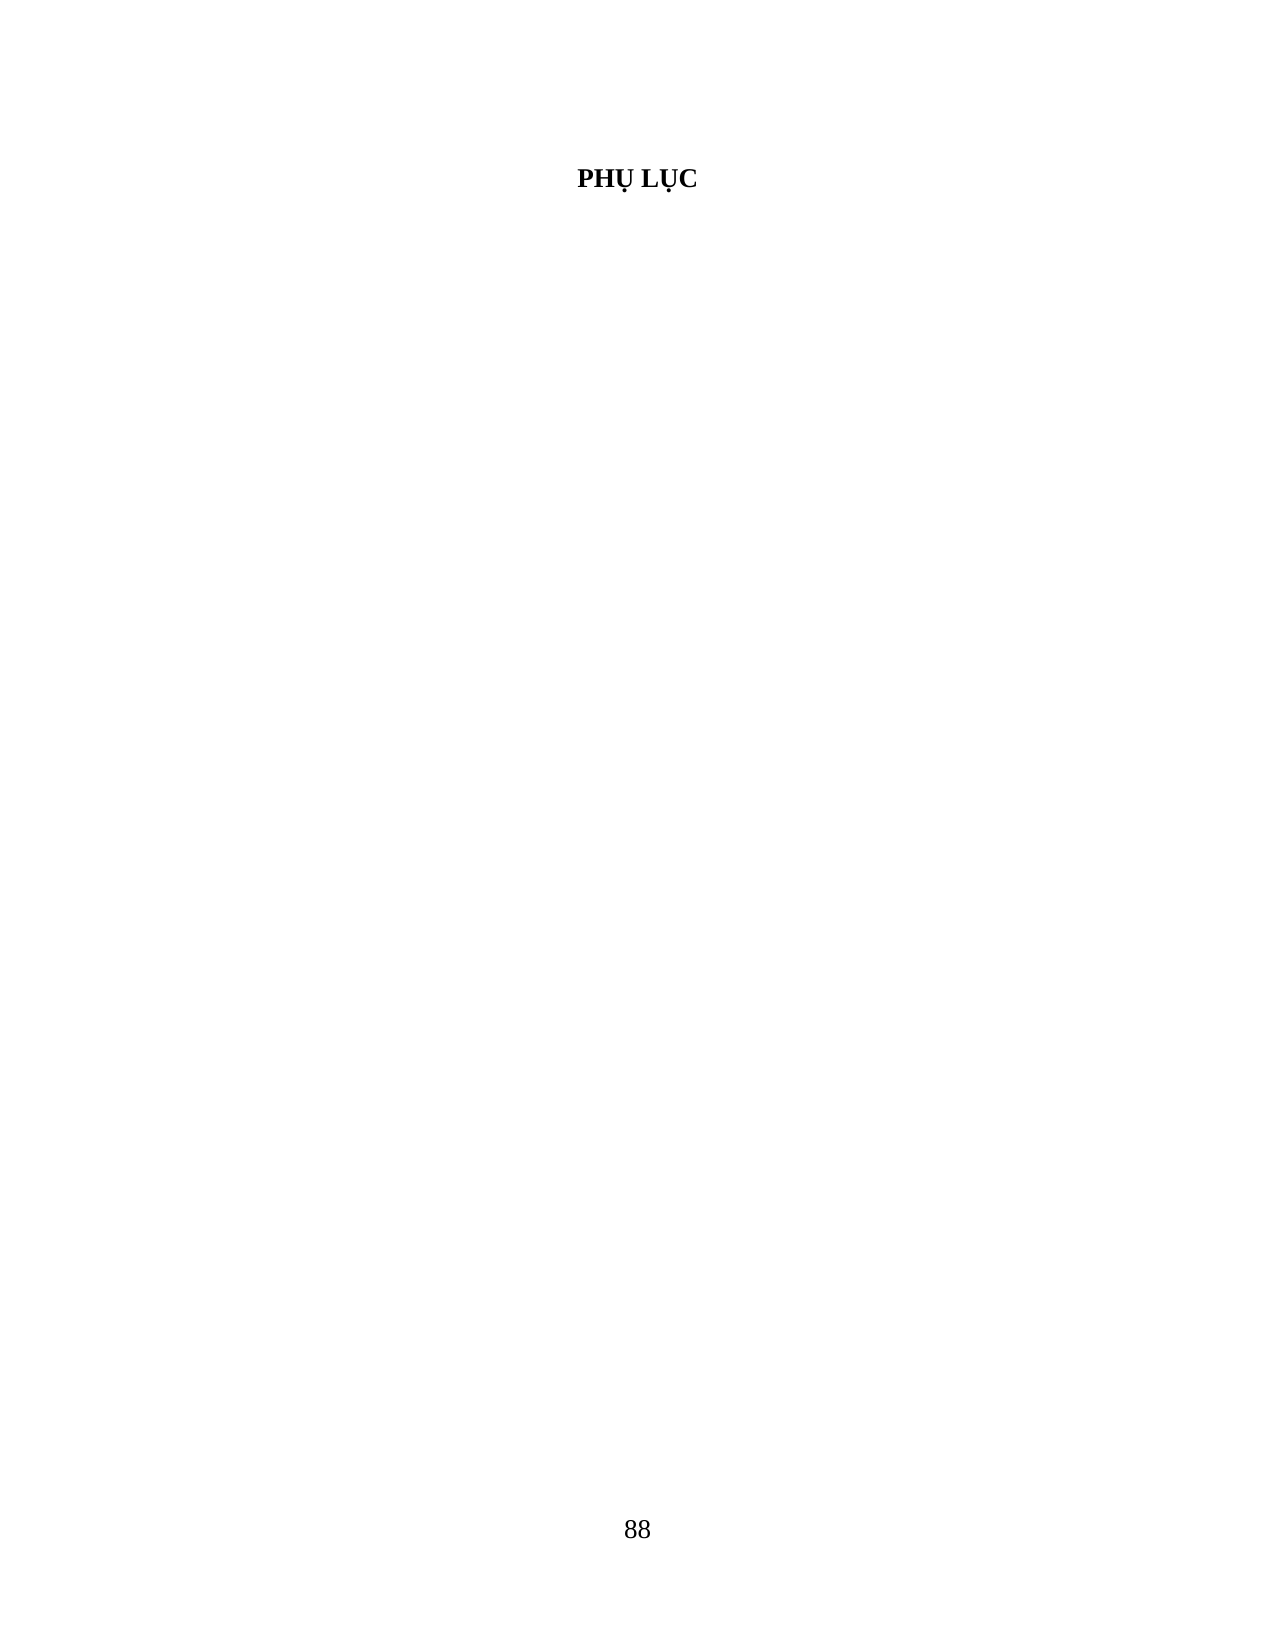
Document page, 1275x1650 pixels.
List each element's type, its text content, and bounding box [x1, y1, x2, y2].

text PHỤ LỤC [150, 162, 1125, 194]
